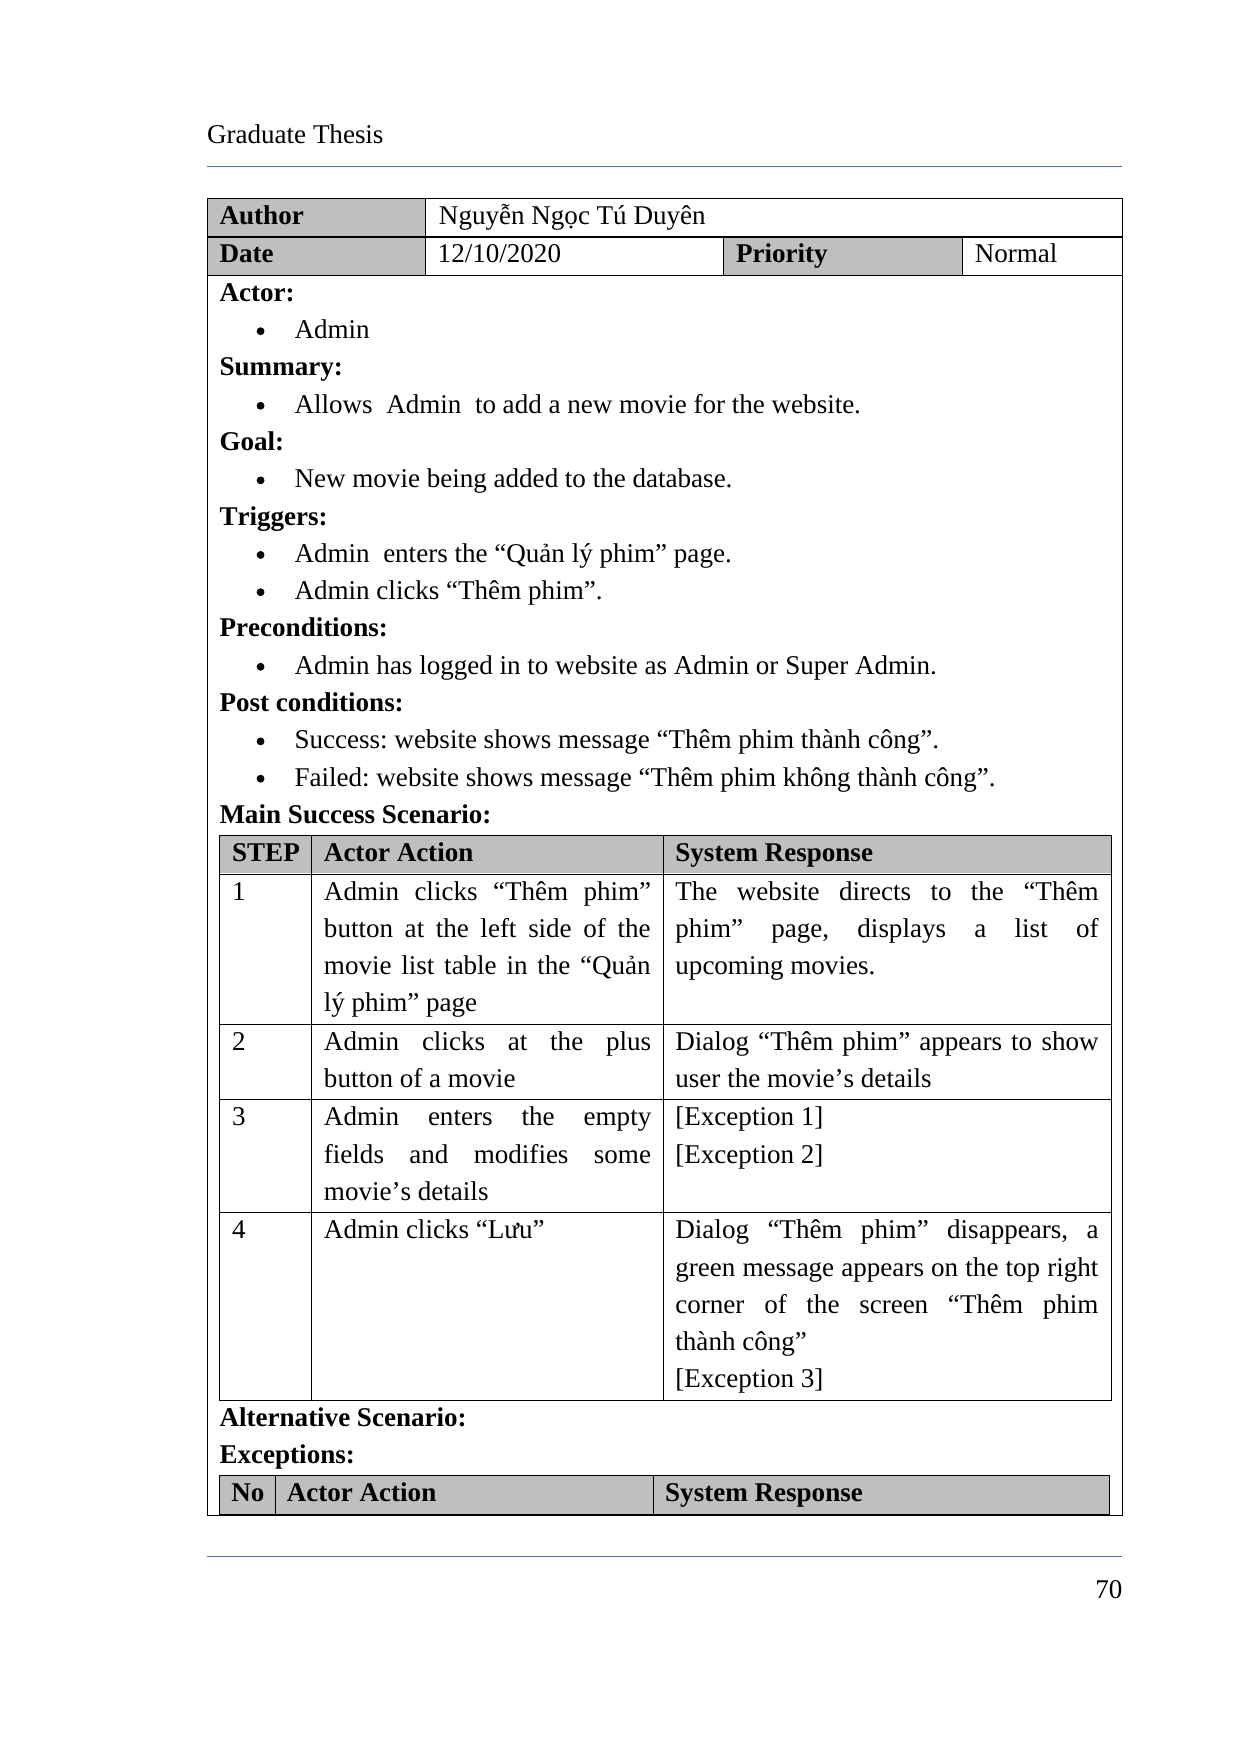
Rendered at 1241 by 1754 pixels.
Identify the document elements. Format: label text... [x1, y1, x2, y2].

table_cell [208, 276, 1122, 1515]
table_cell Priority [724, 238, 962, 275]
table_cell Normal [963, 238, 1122, 275]
table_cell Author [208, 199, 425, 236]
table_cell 12/10/2020 [426, 238, 723, 275]
table_cell Date [208, 238, 425, 275]
table_cell Nguyễn Ngọc Tú Duyên [426, 199, 1122, 236]
